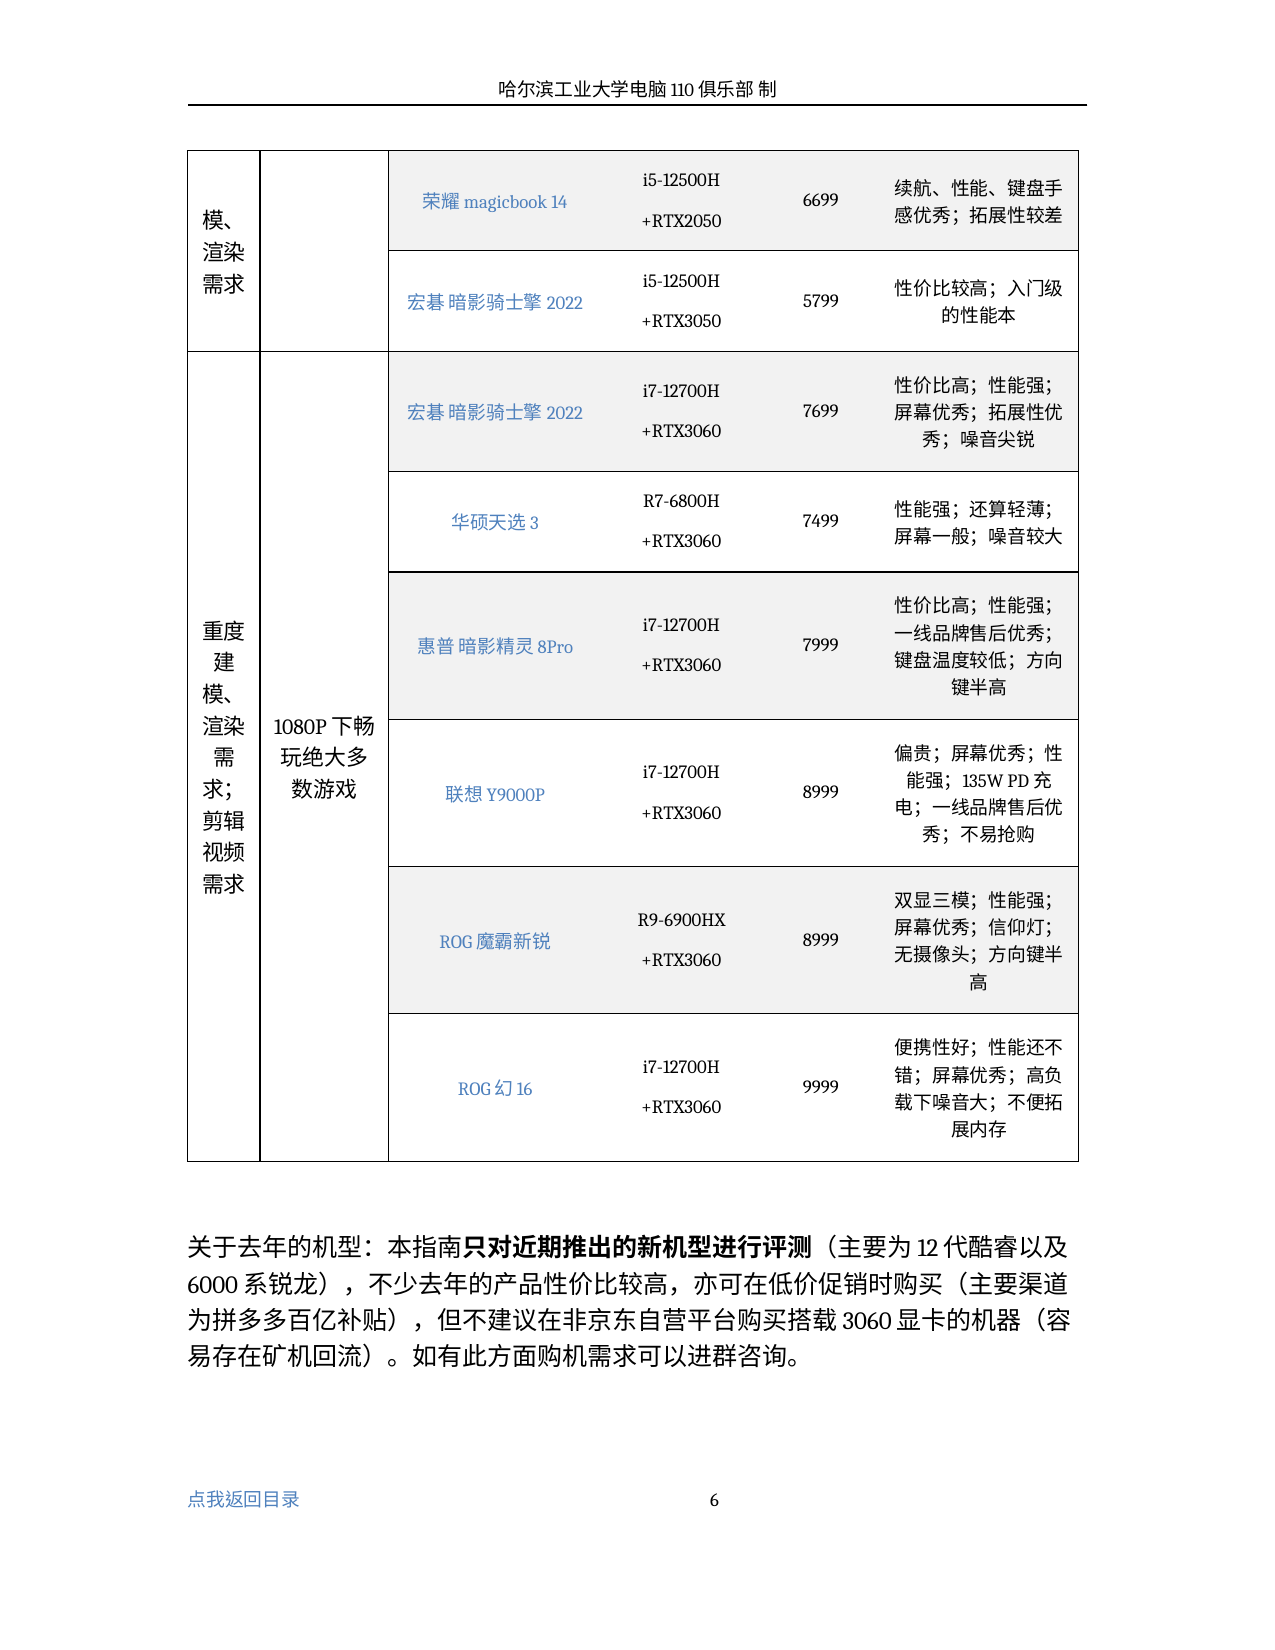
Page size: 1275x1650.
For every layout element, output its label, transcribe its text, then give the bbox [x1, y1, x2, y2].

table_cell 性价比高；性能强；一线品牌售后优秀；键盘温度较低；方向键半高 [880, 573, 1078, 719]
table_cell 宏碁 暗影骑士擎 2022 [389, 251, 601, 351]
table_cell 1080P下畅玩绝大多数游戏 [261, 352, 388, 1161]
table_cell 续航、性能、键盘手感优秀；拓展性较差 [880, 151, 1078, 250]
table_cell 性价比高；性能强；屏幕优秀；拓展性优秀；噪音尖锐 [880, 352, 1078, 471]
table_cell 7699 [761, 352, 880, 471]
table_cell 偏贵；屏幕优秀；性能强；135W PD充电；一线品牌售后优秀；不易抢购 [880, 720, 1078, 866]
table_cell 联想Y9000P [389, 720, 601, 866]
table_cell 5799 [761, 251, 880, 351]
table_cell i7-12700H +RTX3060 [601, 720, 761, 866]
table_cell 性价比较高；入门级的性能本 [880, 251, 1078, 351]
table_cell i7-12700H +RTX3060 [601, 1014, 761, 1161]
table_cell 华硕天选3 [389, 472, 601, 571]
table_cell ROG魔霸新锐 [389, 867, 601, 1013]
table_cell 宏碁 暗影骑士擎 2022 [389, 352, 601, 471]
table_cell 7499 [761, 472, 880, 571]
table_cell 7999 [761, 573, 880, 719]
table_cell i5-12500H +RTX2050 [601, 151, 761, 250]
table_cell 便携性好；性能还不错；屏幕优秀；高负载下噪音大；不便拓展内存 [880, 1014, 1078, 1161]
table_cell 荣耀magicbook 14 [389, 151, 601, 250]
table_cell 双显三模；性能强；屏幕优秀；信仰灯；无摄像头；方向键半高 [880, 867, 1078, 1013]
table_cell 中度建模、渲染需求 [188, 151, 259, 351]
table_cell 重度建模、渲染需求；剪辑视频需求 [188, 352, 259, 1161]
table_cell 惠普 暗影精灵8Pro [389, 573, 601, 719]
table_cell i7-12700H +RTX3060 [601, 573, 761, 719]
table_cell 8999 [761, 867, 880, 1013]
table_cell 6699 [761, 151, 880, 250]
table_cell 8999 [761, 720, 880, 866]
text 关于去年的机型：本指南只对近期推出的新机型进行评测（主要为12代酷睿以及6000系锐龙），不少去年的产品性价比较高，亦可在低价促销时购买（主要渠道为拼多多百亿补贴），但不建议在非京东自营平台购买搭载3060显卡的机器（容易存在矿机回流）。如有此方面购机需求可以进群咨询。 [187, 1228, 1087, 1373]
table_cell 9999 [761, 1014, 880, 1161]
table_cell R7-6800H +RTX3060 [601, 472, 761, 571]
table_cell 性能强；还算轻薄；屏幕一般；噪音较大 [880, 472, 1078, 571]
table_cell i7-12700H +RTX3060 [601, 352, 761, 471]
table_cell i5-12500H +RTX3050 [601, 251, 761, 351]
table_cell ROG幻16 [389, 1014, 601, 1161]
table_cell R9-6900HX +RTX3060 [601, 867, 761, 1013]
